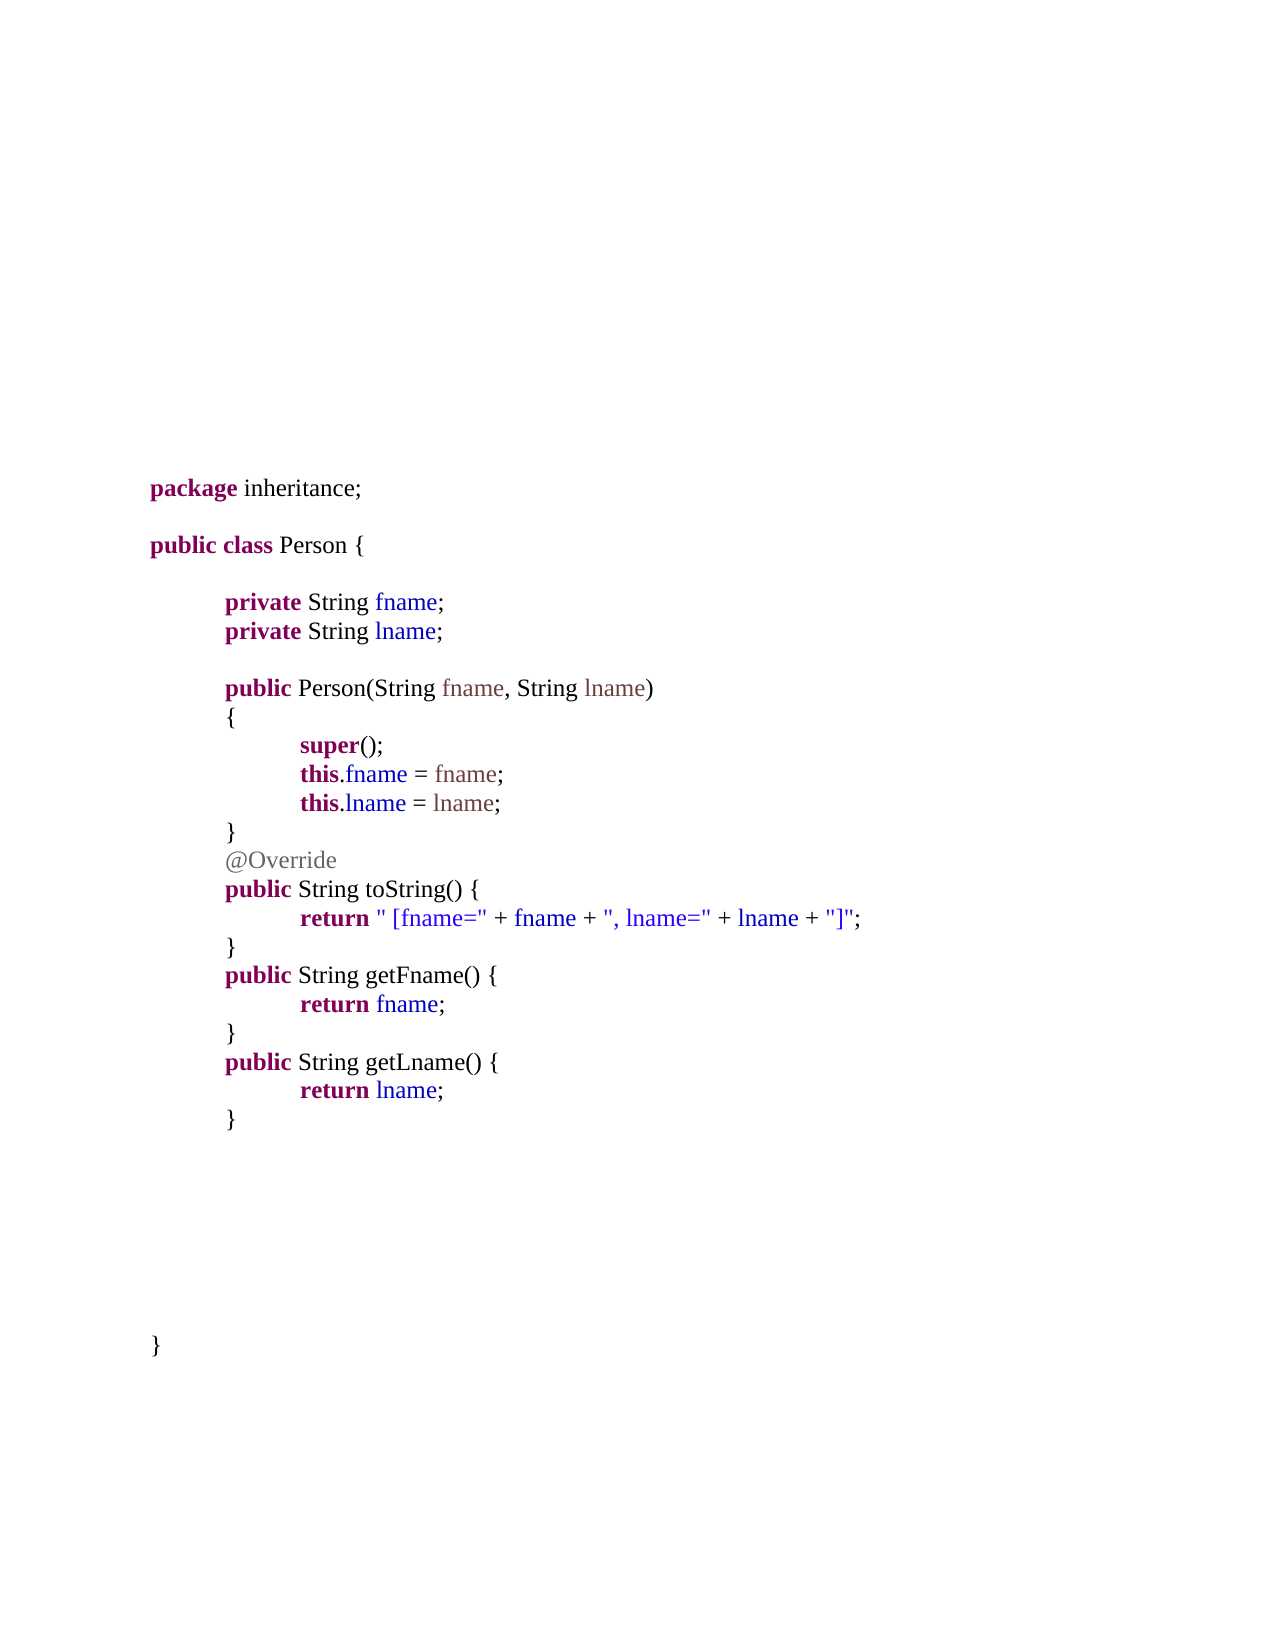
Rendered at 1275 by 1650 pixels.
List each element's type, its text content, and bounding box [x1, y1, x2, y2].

text this.lname = lname; [150, 788, 1125, 817]
text } [150, 1330, 1125, 1358]
text } [150, 817, 1125, 845]
text return lname; [150, 1075, 1125, 1104]
text return " [fname=" + fname + ", lname=" + lname + "]"; [150, 903, 1125, 932]
text } [150, 932, 1125, 960]
text super(); [150, 730, 1125, 759]
text { [150, 702, 1125, 730]
text public Person(String fname, String lname) [150, 673, 1125, 702]
text public String getLname() { [150, 1047, 1125, 1075]
text public String getFname() { [150, 960, 1125, 989]
text private String fname; [150, 587, 1125, 616]
text package inheritance; [150, 473, 1125, 502]
text @Override [150, 845, 1125, 874]
text private String lname; [150, 616, 1125, 645]
text } [150, 1104, 1125, 1133]
text return fname; [150, 989, 1125, 1018]
text this.fname = fname; [150, 759, 1125, 788]
text public class Person { [150, 531, 1125, 559]
text public String toString() { [150, 874, 1125, 903]
text } [150, 1018, 1125, 1047]
